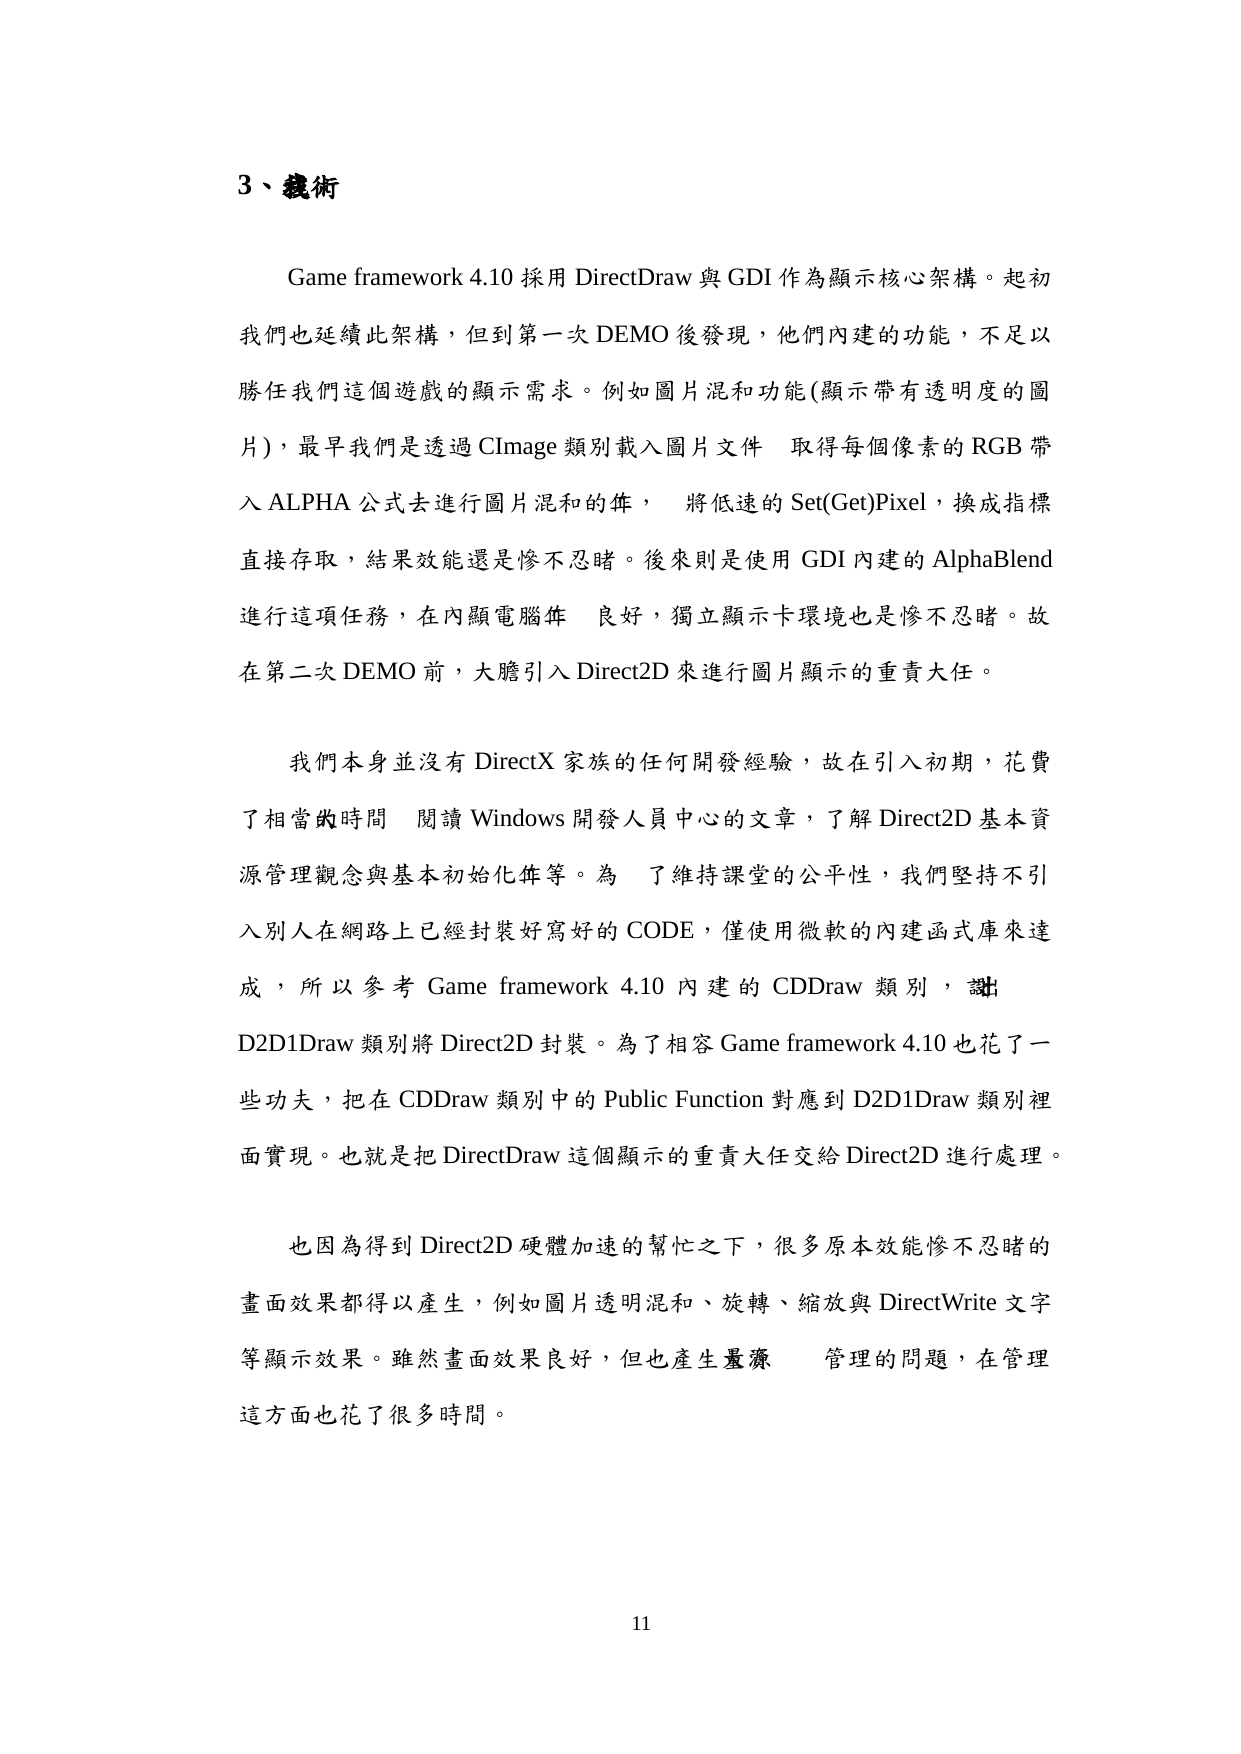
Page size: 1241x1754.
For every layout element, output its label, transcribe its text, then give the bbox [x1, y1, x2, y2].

text Game framework 4.10 採用DirectDraw與GDI作為顯示核心架構。起初我們也延續此架構，但到第一次DEMO後發現，他們內建的功能，不足以勝任我們這個遊戲的顯示需求。例如圖片混和功能(顯示帶有透明度的圖片)，最早我們是透過CImage類別載入圖片文件，取得每個像素的RGB帶入ALPHA公式去進行圖片混和的工作，將低速的Set(Get)Pixel，換成指標直接存取，結果效能還是慘不忍睹。後來則是使用GDI內建的AlphaBlend進行這項任務，在內顯電腦工作良好，獨立顯示卡環境也是慘不忍睹。故在第二次DEMO前，大膽引入Direct2D來進行圖片顯示的重責大任。 [237, 257, 1053, 688]
text 也因為得到Direct2D硬體加速的幫忙之下，很多原本效能慘不忍睹的畫面效果都得以產生，例如圖片透明混和、旋轉、縮放與DirectWrite文字等顯示效果。雖然畫面效果良好，但也產生大量資源管理的問題，在管理這方面也花了很多時間。 [237, 1225, 1053, 1431]
text 3、程式技術 [237, 164, 1053, 202]
text 我們本身並沒有DirectX家族的任何開發經驗，故在引入初期，花費了相當大的時間閱讀Windows開發人員中心的文章，了解Direct2D基本資源管理觀念與基本初始化工作等。為了維持課堂的公平性，我們堅持不引入別人在網路上已經封裝好寫好的CODE，僅使用微軟的內建函式庫來達成，所以參考Game framework 4.10內建的CDDraw類別，設計出D2D1Draw類別將Direct2D封裝。為了相容Game framework 4.10也花了一些功夫，把在CDDraw類別中的Public Function對應到D2D1Draw類別裡面實現。也就是把DirectDraw這個顯示的重責大任交給Direct2D進行處理。 [237, 741, 1053, 1172]
